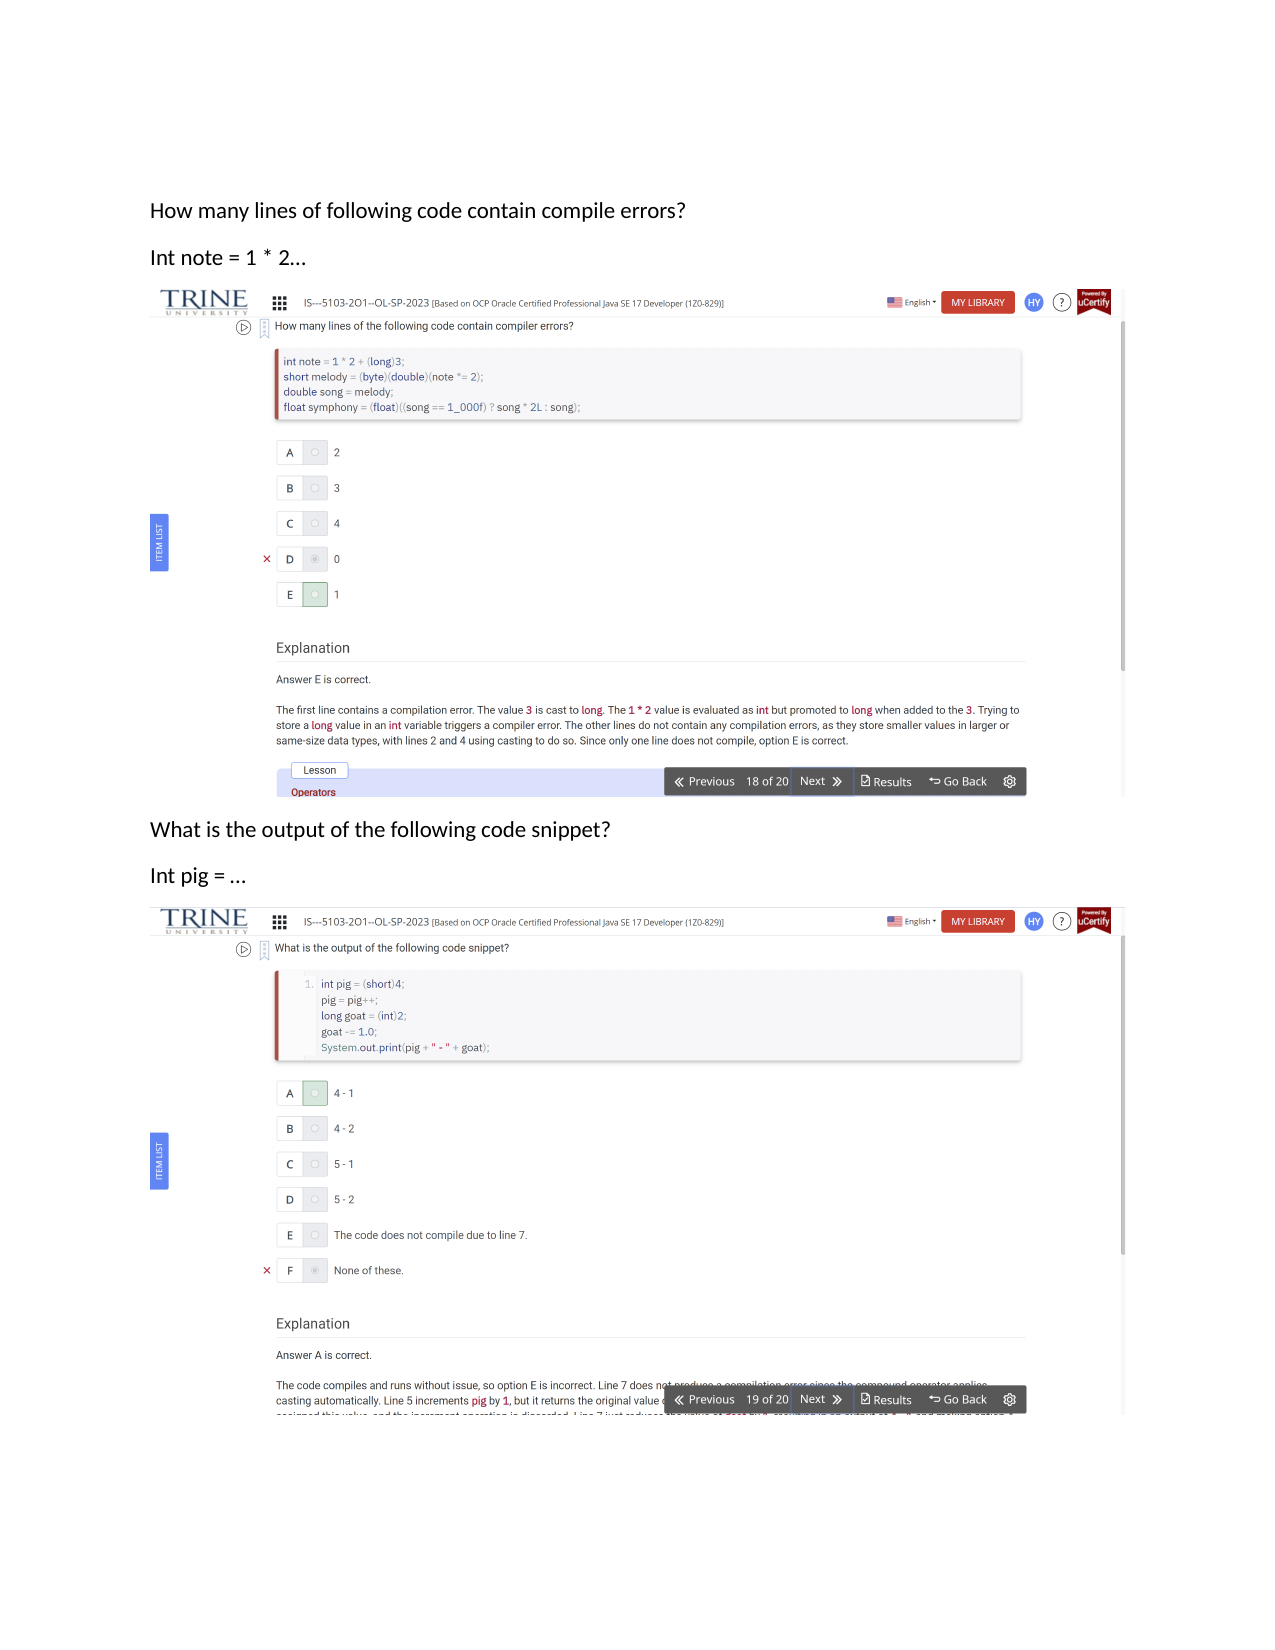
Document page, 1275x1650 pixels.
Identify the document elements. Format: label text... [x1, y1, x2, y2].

picture [150, 907, 1125, 1415]
text How many lines of following code contain compile errors? [150, 196, 1125, 224]
text Int pig = … [150, 861, 1125, 889]
text What is the output of the following code snippet? [150, 815, 1125, 843]
text Int note = 1 * 2… [150, 243, 1125, 271]
picture [150, 289, 1125, 797]
